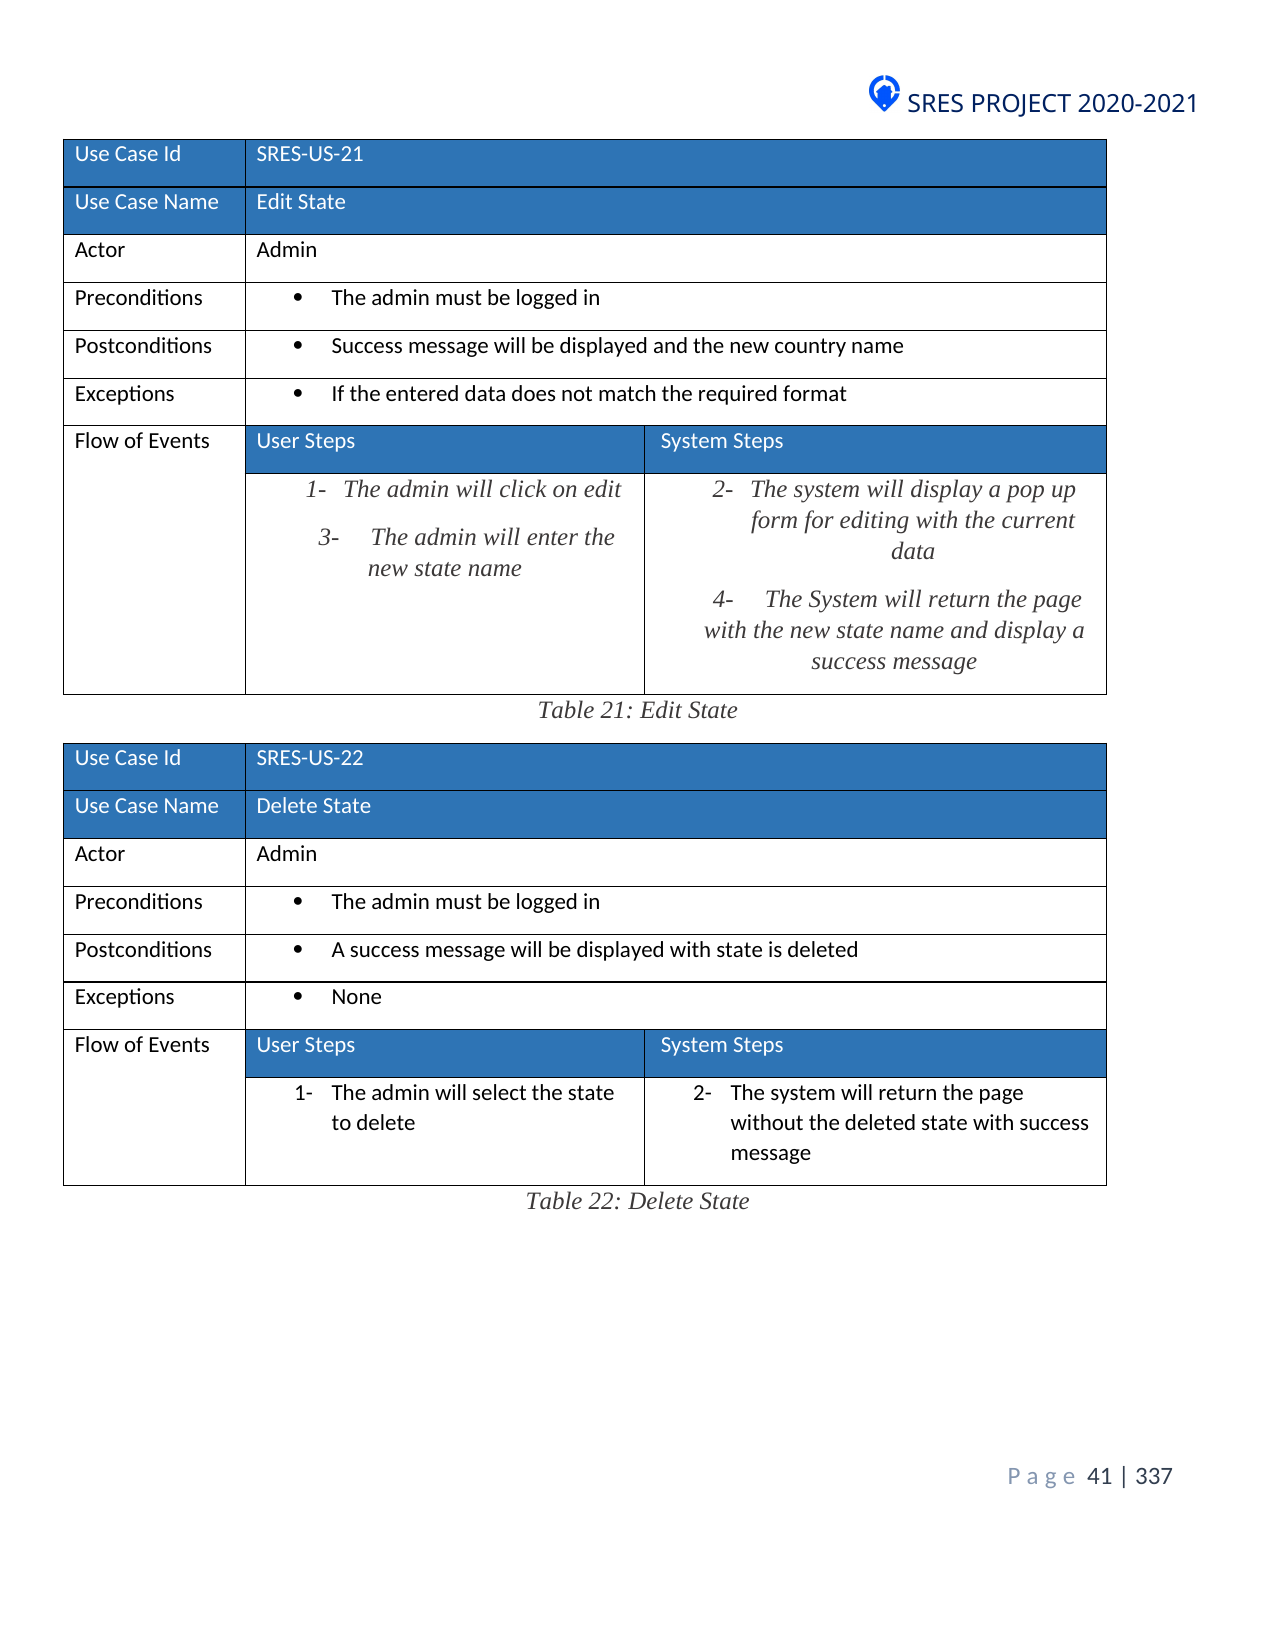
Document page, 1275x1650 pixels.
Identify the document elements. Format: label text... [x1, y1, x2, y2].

table_header SRES-US-22 [246, 744, 1106, 790]
table_cell Admin [246, 839, 1106, 886]
table_cell The admin must be logged in [246, 887, 1106, 934]
table_cell The system will display a pop up form for editing with the current data 4- The System will return the page with the new state name and display a success message [645, 474, 1106, 694]
table_cell User Steps [246, 426, 644, 473]
table_cell The admin will select the state to delete [246, 1078, 644, 1185]
table_cell Edit State [246, 188, 1106, 234]
table_cell The system will return the page without the deleted state with success message [645, 1078, 1106, 1185]
table_cell Actor [64, 235, 245, 282]
table_cell Exceptions [64, 983, 245, 1029]
picture [868, 75, 901, 113]
table_cell None [246, 983, 1106, 1029]
table_cell Use Case Name [64, 188, 245, 234]
table_cell Delete State [246, 791, 1106, 838]
table_cell Exceptions [64, 379, 245, 425]
table_header Use Case Id [64, 744, 245, 790]
table_header SRES-US-21 [246, 140, 1106, 186]
table_cell The admin will click on edit 3- The admin will enter the new state name [246, 474, 644, 694]
text Table 21: Edit State [75, 695, 1200, 723]
table_cell The admin must be logged in [246, 283, 1106, 330]
text Table 22: Delete State [75, 1186, 1200, 1215]
table_cell Admin [246, 235, 1106, 282]
table_cell Preconditions [64, 887, 245, 934]
table_header Use Case Id [64, 140, 245, 186]
table_cell Actor [64, 839, 245, 886]
table_cell Success message will be displayed and the new country name [246, 331, 1106, 378]
table_cell A success message will be displayed with state is deleted [246, 935, 1106, 981]
table_cell If the entered data does not match the required format [246, 379, 1106, 425]
table_cell User Steps [246, 1030, 644, 1077]
table_cell Postconditions [64, 331, 245, 378]
table_cell Preconditions [64, 283, 245, 330]
table_cell System Steps [645, 1030, 1106, 1077]
table_cell Use Case Name [64, 791, 245, 838]
table_cell System Steps [645, 426, 1106, 473]
table_cell Flow of Events [64, 426, 245, 694]
table_cell Flow of Events [64, 1030, 245, 1185]
table_cell Postconditions [64, 935, 245, 981]
